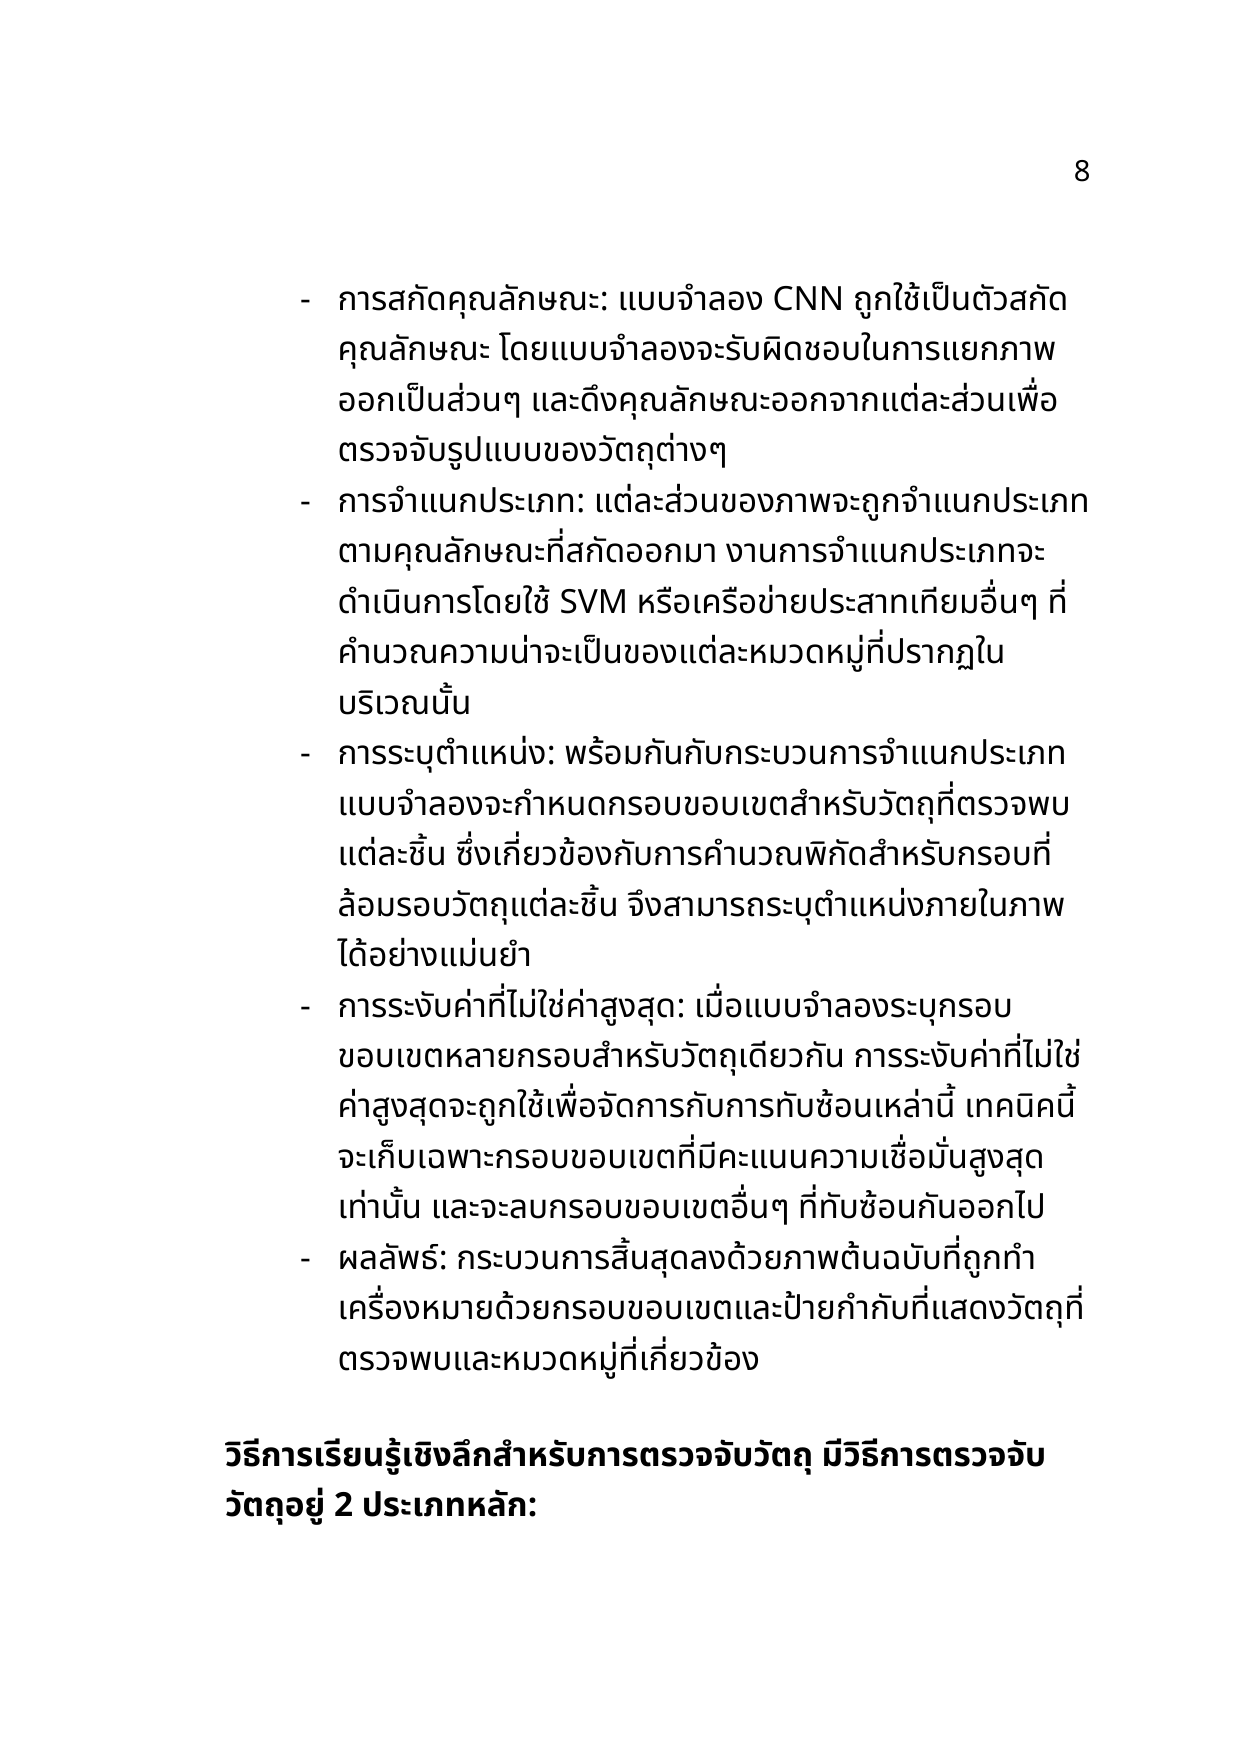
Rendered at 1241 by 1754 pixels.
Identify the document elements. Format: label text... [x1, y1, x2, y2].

list การระบุตำแหน่ง: พร้อมกันกับกระบวนการจำแนกประเภท แบบจำลองจะกำหนดกรอบขอบเขตสำหรับวัตถุที่ตรวจพบแต่ละชิ้น ซึ่งเกี่ยวข้องกับการคำนวณพิกัดสำหรับกรอบที่ล้อมรอบวัตถุแต่ละชิ้น จึงสามารถระบุตำแหน่งภายในภาพได้อย่างแม่นยำ [300, 729, 1090, 981]
list ผลลัพธ์: กระบวนการสิ้นสุดลงด้วยภาพต้นฉบับที่ถูกทำเครื่องหมายด้วยกรอบขอบเขตและป้ายกำกับที่แสดงวัตถุที่ตรวจพบและหมวดหมู่ที่เกี่ยวข้อง [300, 1234, 1090, 1385]
list การระงับค่าที่ไม่ใช่ค่าสูงสุด: เมื่อแบบจำลองระบุกรอบขอบเขตหลายกรอบสำหรับวัตถุเดียวกัน การระงับค่าที่ไม่ใช่ค่าสูงสุดจะถูกใช้เพื่อจัดการกับการทับซ้อนเหล่านี้ เทคนิคนี้จะเก็บเฉพาะกรอบขอบเขตที่มีคะแนนความเชื่อมั่นสูงสุดเท่านั้น และจะลบกรอบขอบเขตอื่นๆ ที่ทับซ้อนกันออกไป [300, 981, 1090, 1234]
list การสกัดคุณลักษณะ: แบบจำลอง CNN ถูกใช้เป็นตัวสกัดคุณลักษณะ โดยแบบจำลองจะรับผิดชอบในการแยกภาพออกเป็นส่วนๆ และดึงคุณลักษณะออกจากแต่ละส่วนเพื่อตรวจจับรูปแบบของวัตถุต่างๆ [300, 275, 1090, 477]
list การจำแนกประเภท: แต่ละส่วนของภาพจะถูกจำแนกประเภทตามคุณลักษณะที่สกัดออกมา งานการจำแนกประเภทจะดำเนินการโดยใช้ SVM หรือเครือข่ายประสาทเทียมอื่นๆ ที่คำนวณความน่าจะเป็นของแต่ละหมวดหมู่ที่ปรากฏในบริเวณนั้น [300, 477, 1090, 729]
text วิธีการเรียนรู้เชิงลึกสำหรับการตรวจจับวัตถุ มีวิธีการตรวจจับวัตถุอยู่ 2 ประเภทหลัก: [225, 1431, 1090, 1532]
